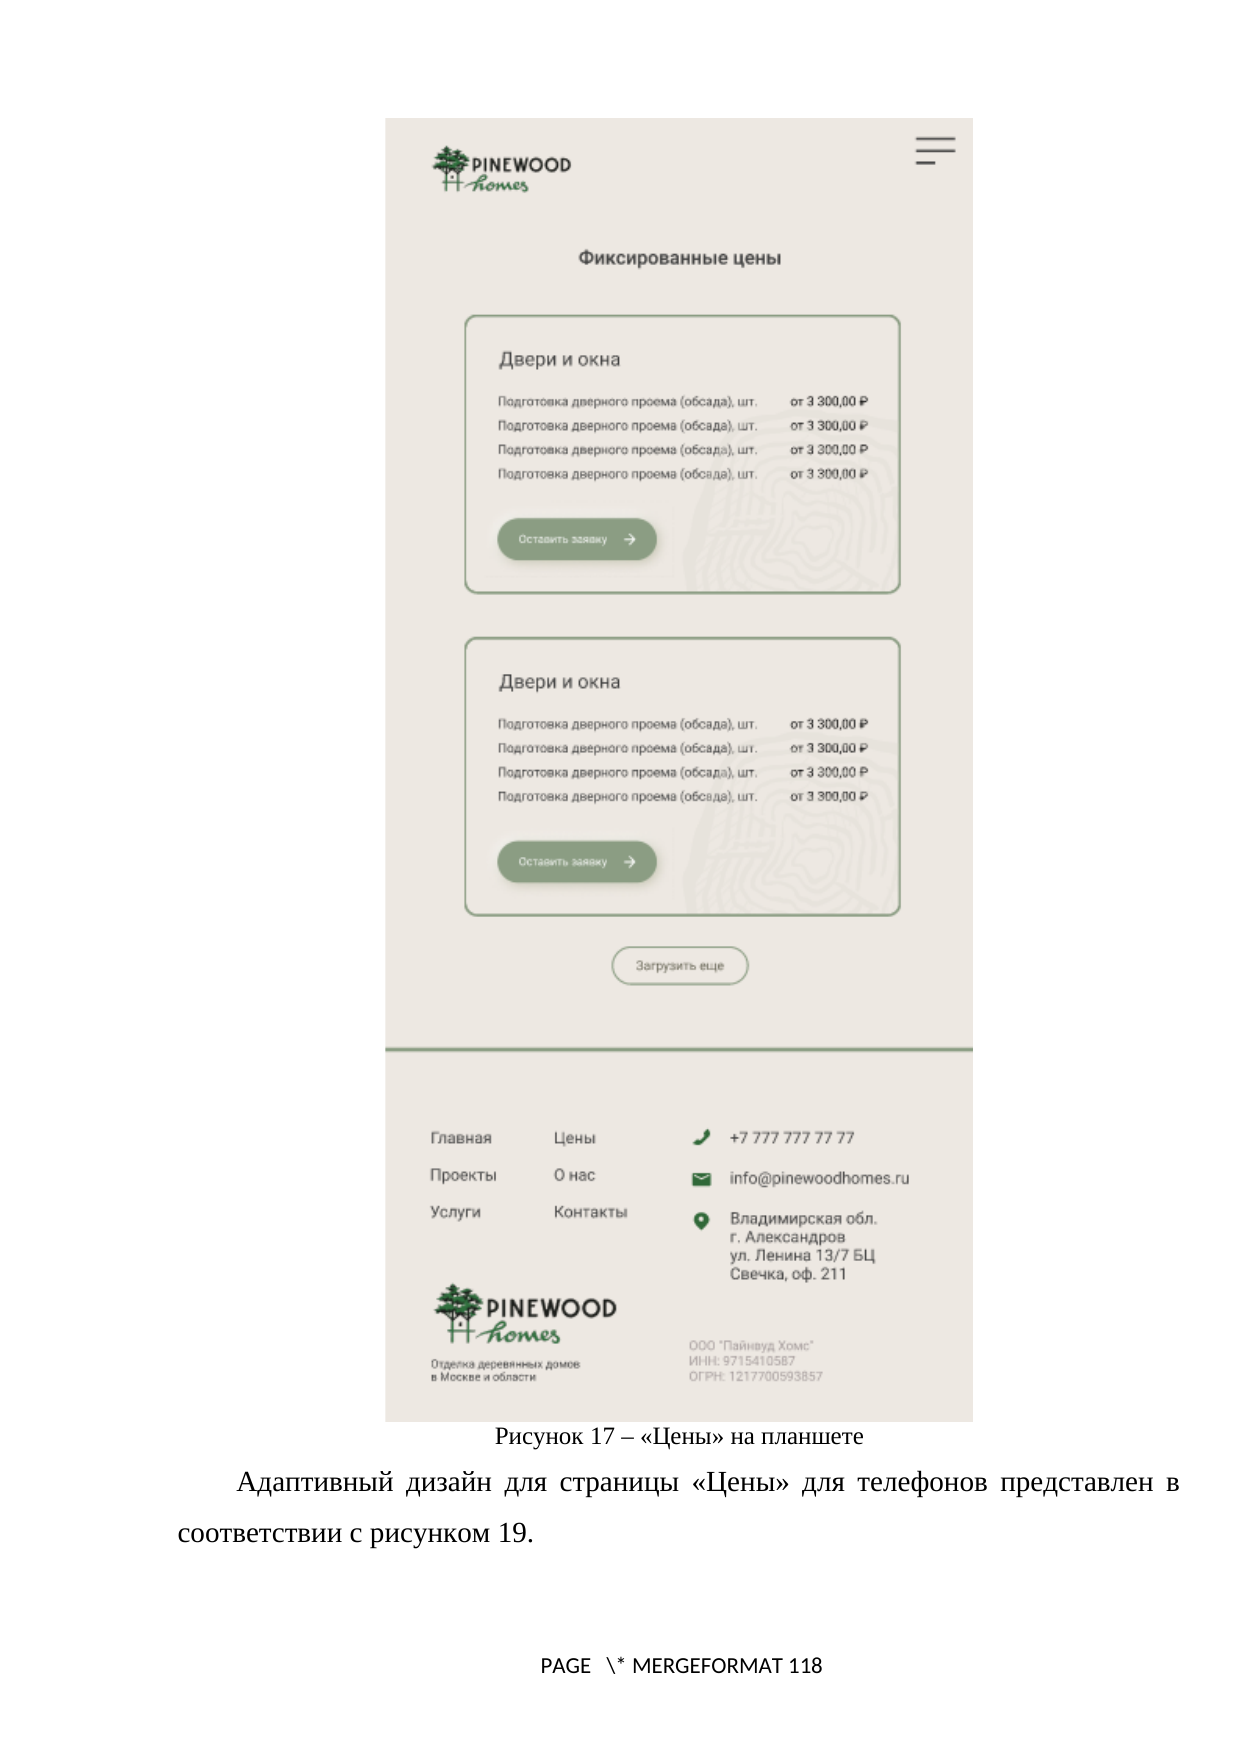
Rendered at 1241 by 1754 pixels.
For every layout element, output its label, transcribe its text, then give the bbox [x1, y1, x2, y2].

text Рисунок 18 – «Цены» на планшете [177, 1421, 1181, 1450]
picture [385, 118, 973, 1422]
text Адаптивный дизайн для страницы «Цены» для телефонов представлен в соответствии с рисунком 19. [177, 1464, 1181, 1548]
